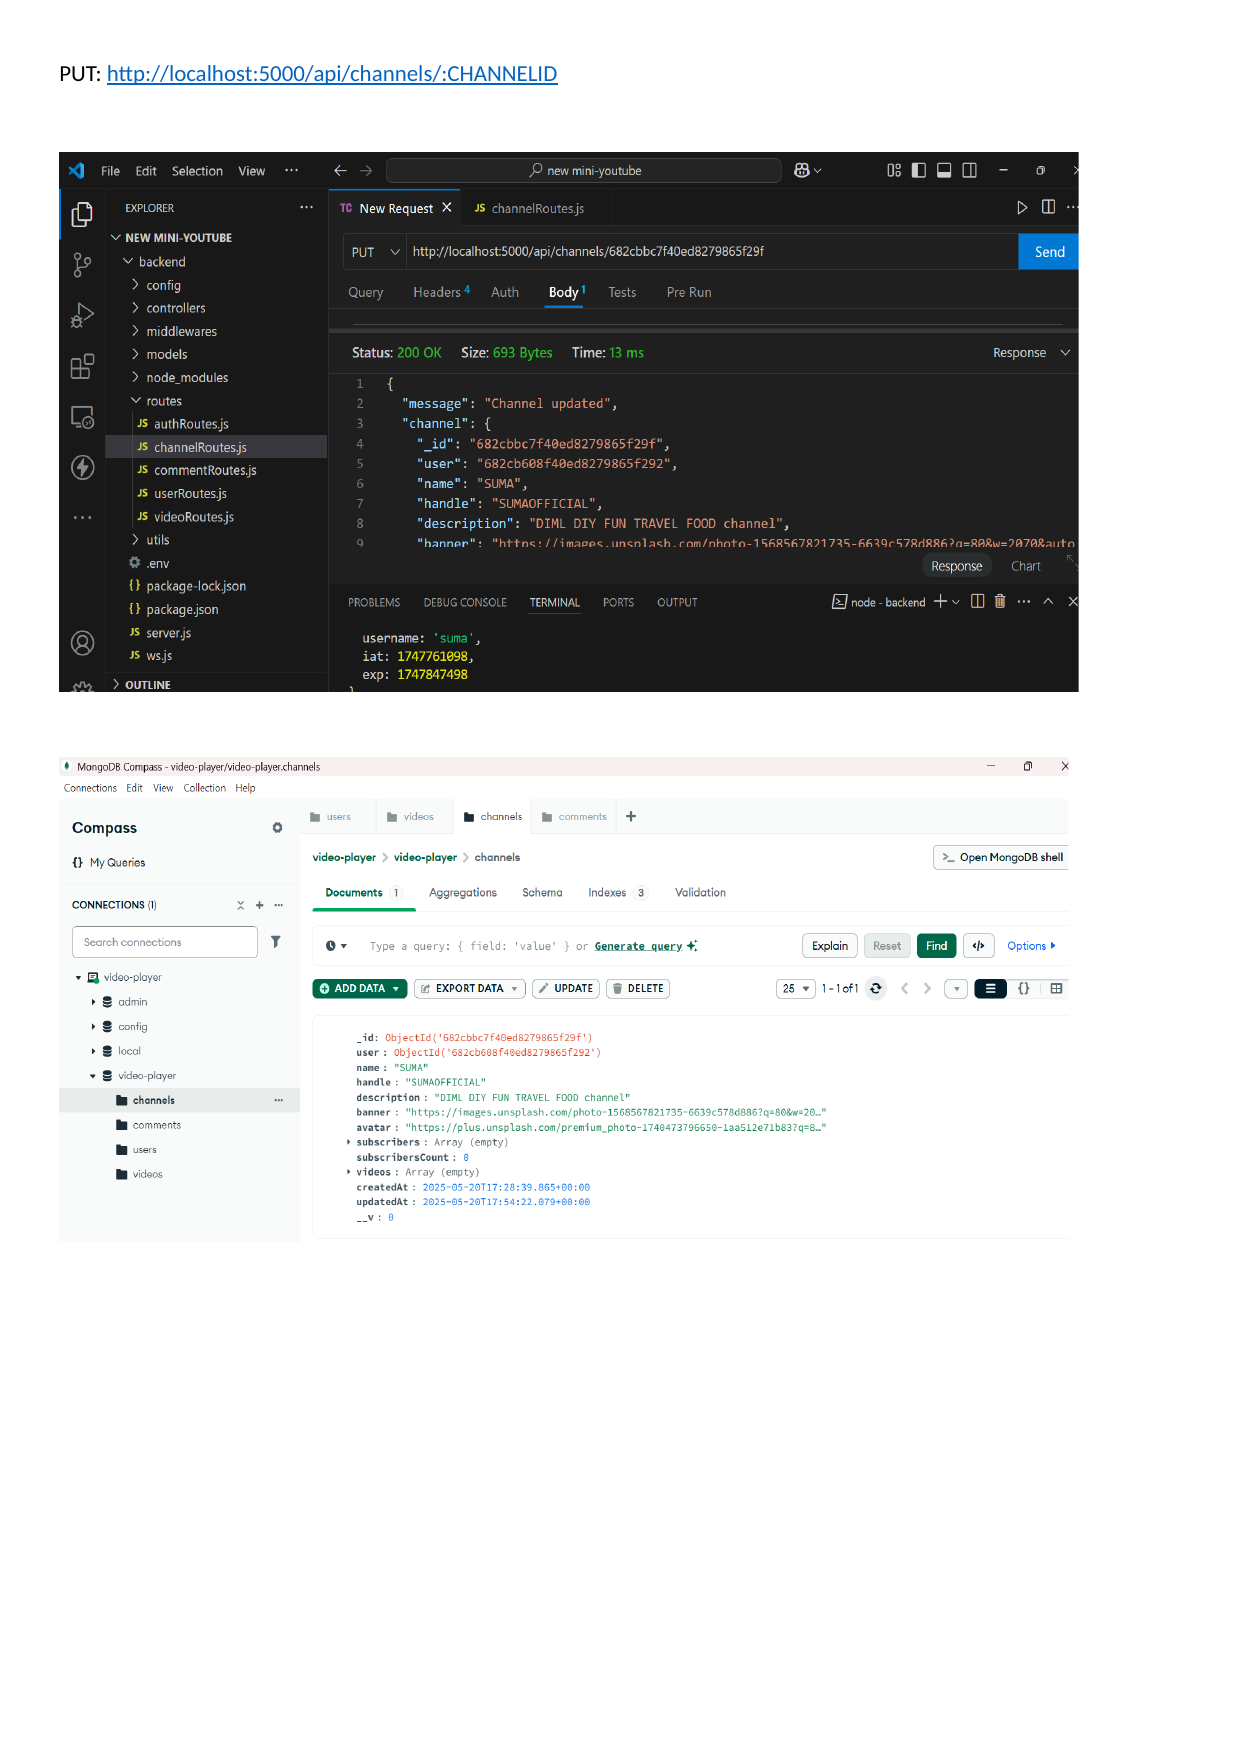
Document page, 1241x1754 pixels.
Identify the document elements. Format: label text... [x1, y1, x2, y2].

text PUT: http://localhost:5000/api/channels/:CHANNELID [59, 59, 1181, 87]
picture [59, 757, 1069, 1242]
picture [59, 152, 1079, 692]
